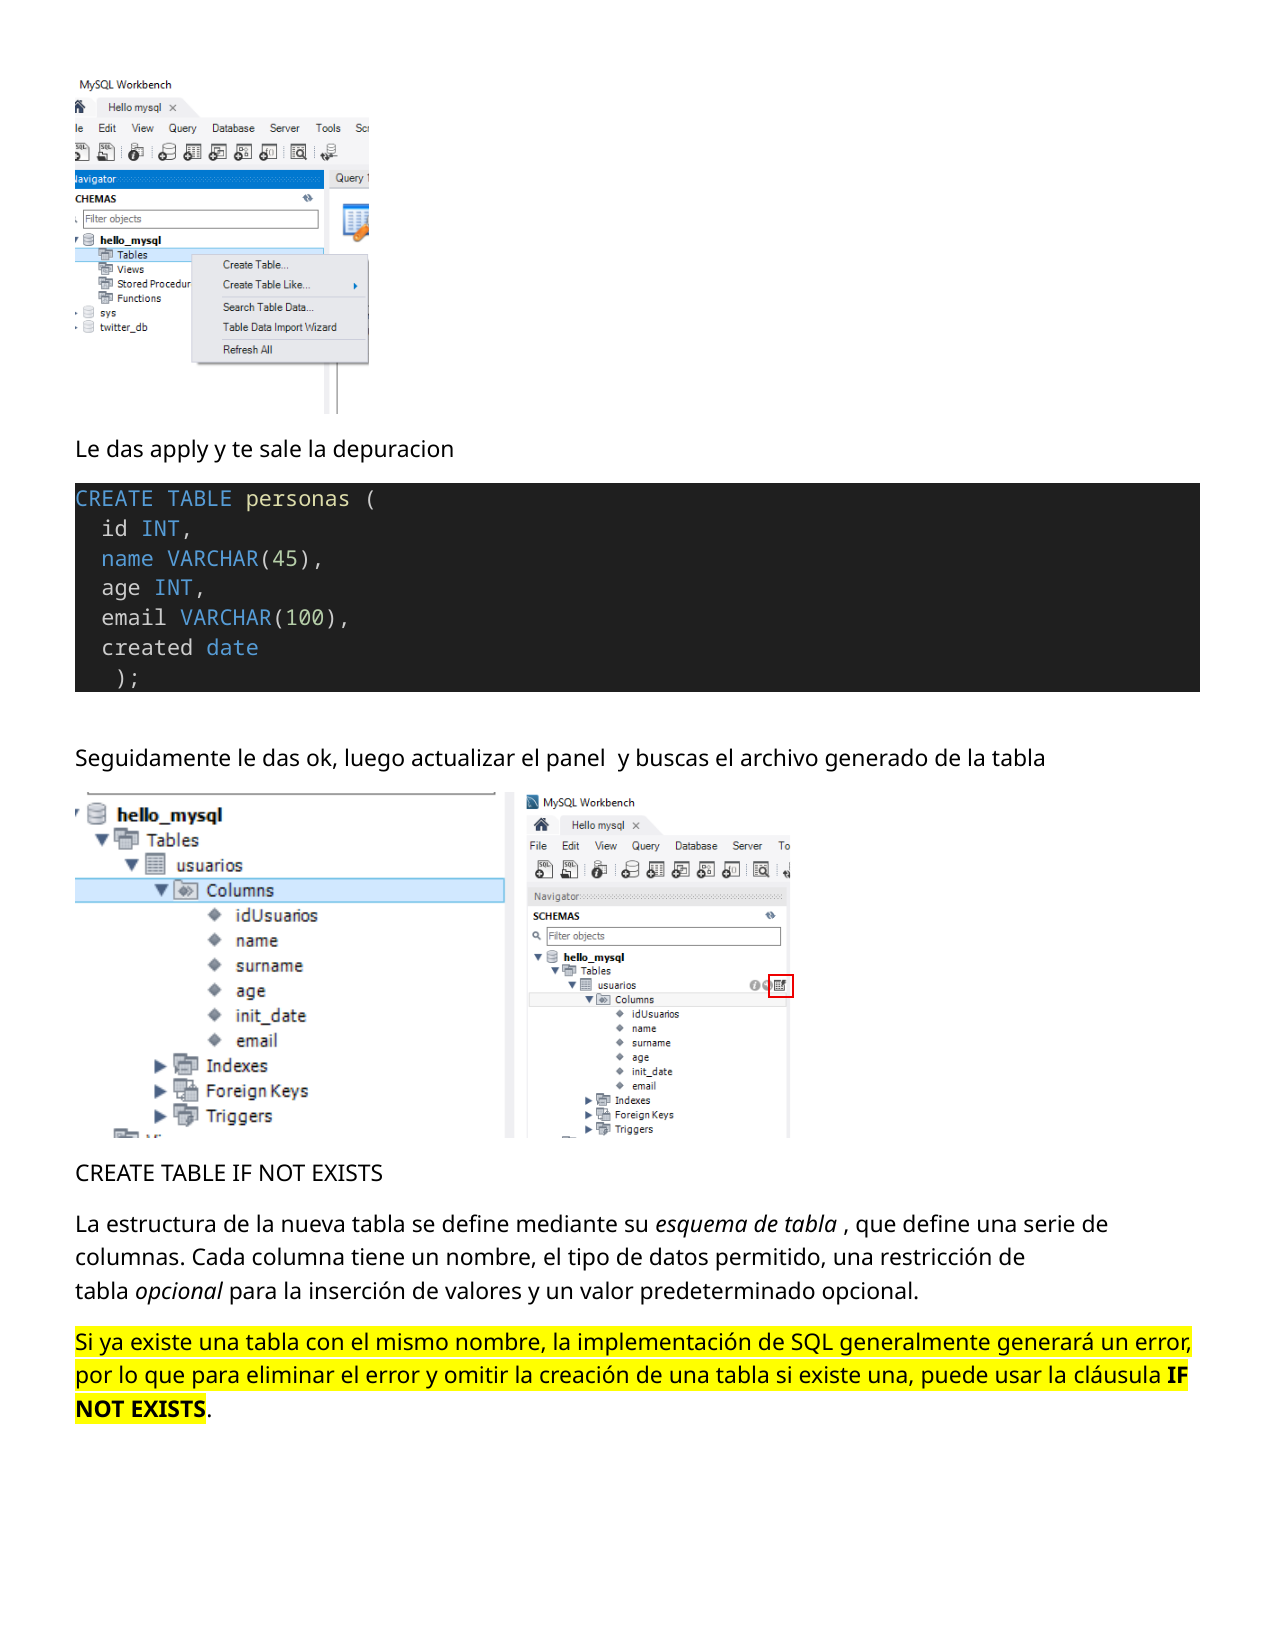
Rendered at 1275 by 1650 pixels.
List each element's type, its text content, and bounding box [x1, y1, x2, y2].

text age INT, [75, 572, 1200, 602]
text CREATE TABLE IF NOT EXISTS [75, 1157, 1200, 1188]
picture [770, 976, 791, 996]
text id INT, [75, 513, 1200, 543]
text CREATE TABLE personas ( [75, 483, 1200, 513]
text ); [75, 662, 1200, 692]
text Si ya existe una tabla con el mismo nombre, la implementación de SQL generalmente generará un error, por lo que para eliminar el error y omitir la creación de una tabla si existe una, puede usar la cláusula IF NOT EXISTS. [75, 1326, 1200, 1424]
text email VARCHAR(100), [75, 602, 1200, 632]
text name VARCHAR(45), [75, 543, 1200, 572]
text Seguidamente le das ok, luego actualizar el panel y buscas el archivo generado de la tabla [75, 742, 1200, 773]
text created date [75, 632, 1200, 662]
picture [75, 792, 791, 1138]
text La estructura de la nueva tabla se define mediante su esquema de tabla , que define una serie de columnas. Cada columna tiene un nombre, el tipo de datos permitido, una restricción de tabla opcional para la inserción de valores y un valor predeterminado opcional. [75, 1208, 1200, 1306]
text Le das apply y te sale la depuracion [75, 433, 1200, 464]
picture [75, 75, 369, 414]
